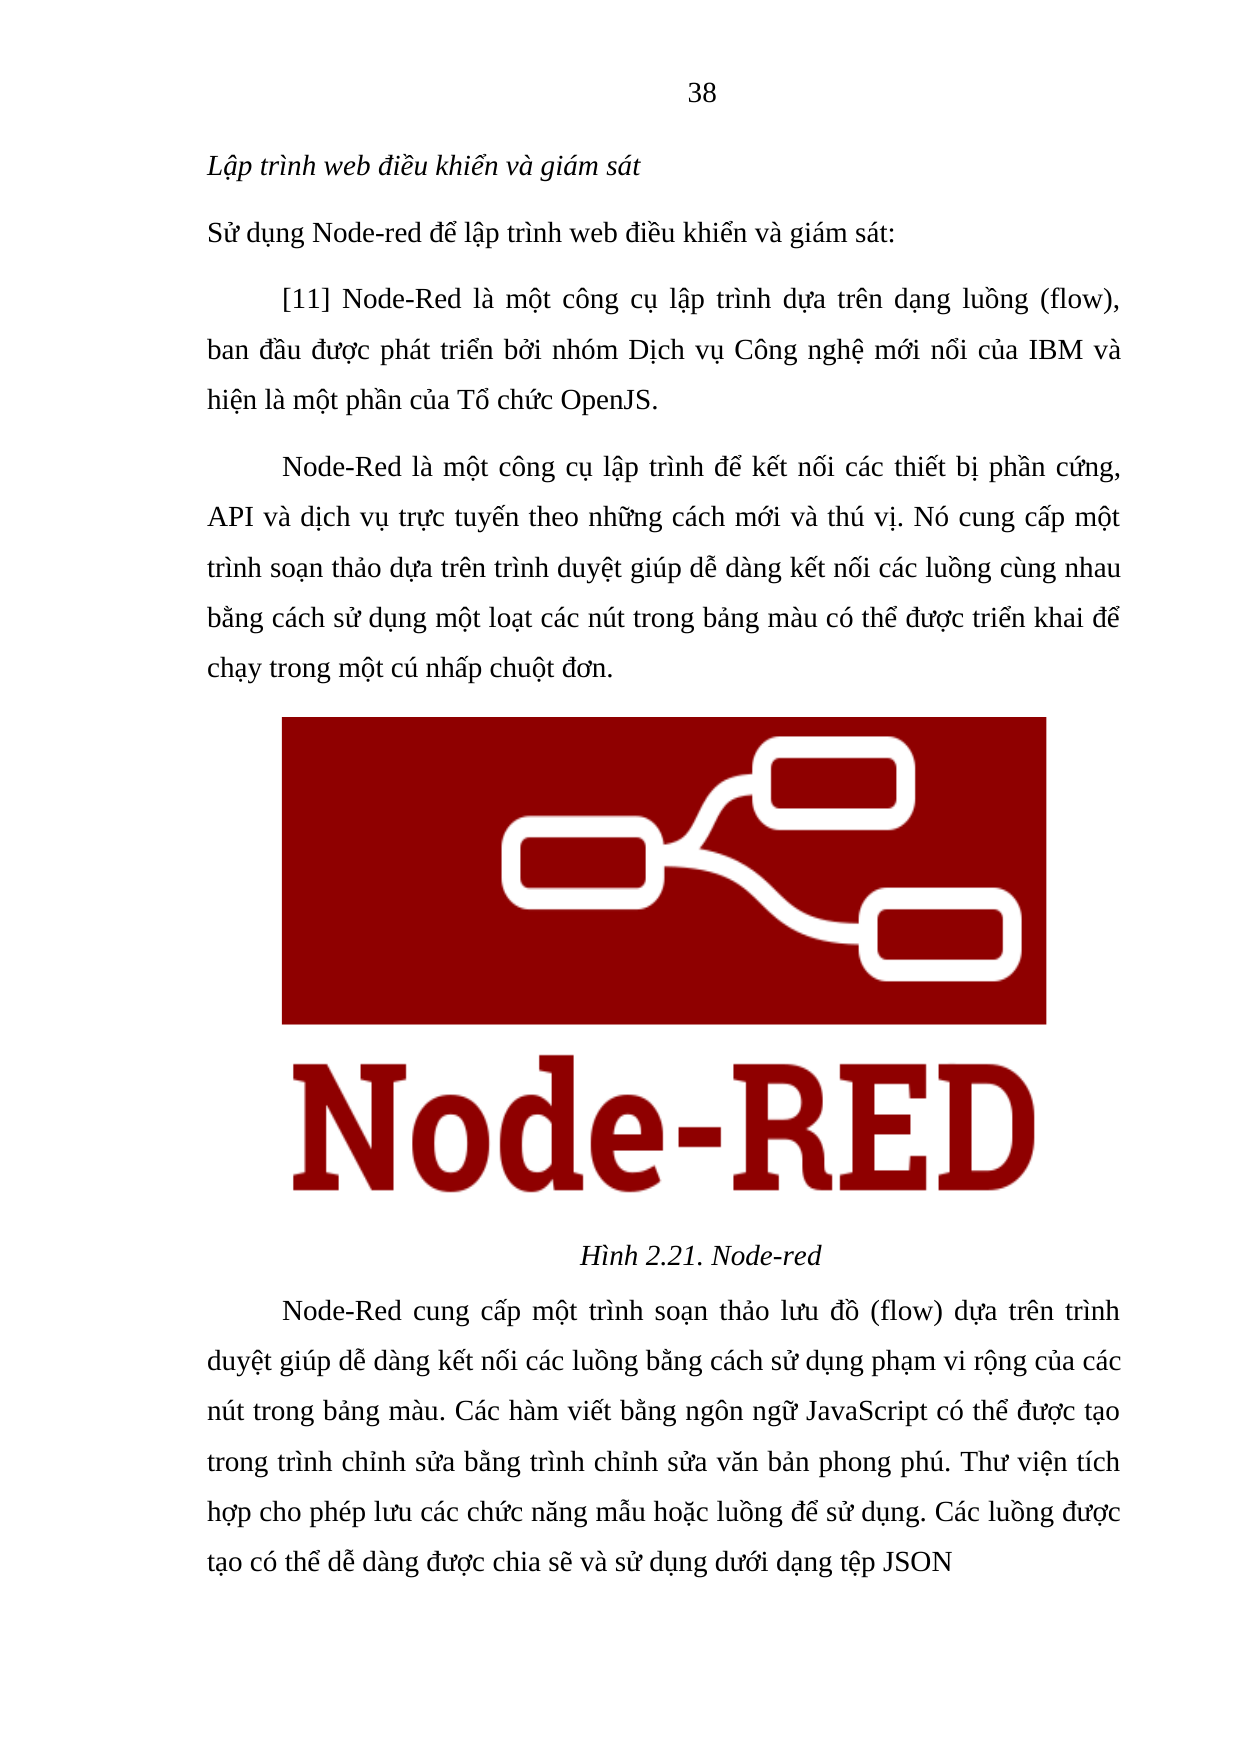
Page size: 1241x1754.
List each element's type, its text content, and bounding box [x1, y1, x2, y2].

text Node-Red là một công cụ lập trình để kết nối các thiết bị phần cứng, API và dịch vụ trực tuyến theo những cách mới và thú vị. Nó cung cấp một trình soạn thảo dựa trên trình duyệt giúp dễ dàng kết nối các luồng cùng nhau bằng cách sử dụng một loạt các nút trong bảng màu có thể được triển khai để chạy trong một cú nhấp chuột đơn. [207, 449, 1122, 684]
text Lập trình web điều khiển và giám sát [207, 148, 1122, 181]
text [11] Node-Red là một công cụ lập trình dựa trên dạng luồng (flow), ban đầu được phát triển bởi nhóm Dịch vụ Công nghệ mới nổi của IBM và hiện là một phần của Tổ chức OpenJS. [207, 282, 1122, 416]
picture [281, 717, 1047, 1205]
text Hình .. Node-red [207, 1238, 1122, 1272]
text Sử dụng Node-red để lập trình web điều khiển và giám sát: [207, 215, 1122, 248]
text Node-Red cung cấp một trình soạn thảo lưu đồ (flow) dựa trên trình duyệt giúp dễ dàng kết nối các luồng bằng cách sử dụng phạm vi rộng của các nút trong bảng màu. Các hàm viết bằng ngôn ngữ JavaScript có thể được tạo trong trình chỉnh sửa bằng trình chỉnh sửa văn bản phong phú. Thư viện tích hợp cho phép lưu các chức năng mẫu hoặc luồng để sử dụng. Các luồng được tạo có thể dễ dàng được chia sẽ và sử dụng dưới dạng tệp JSON [207, 1293, 1122, 1578]
